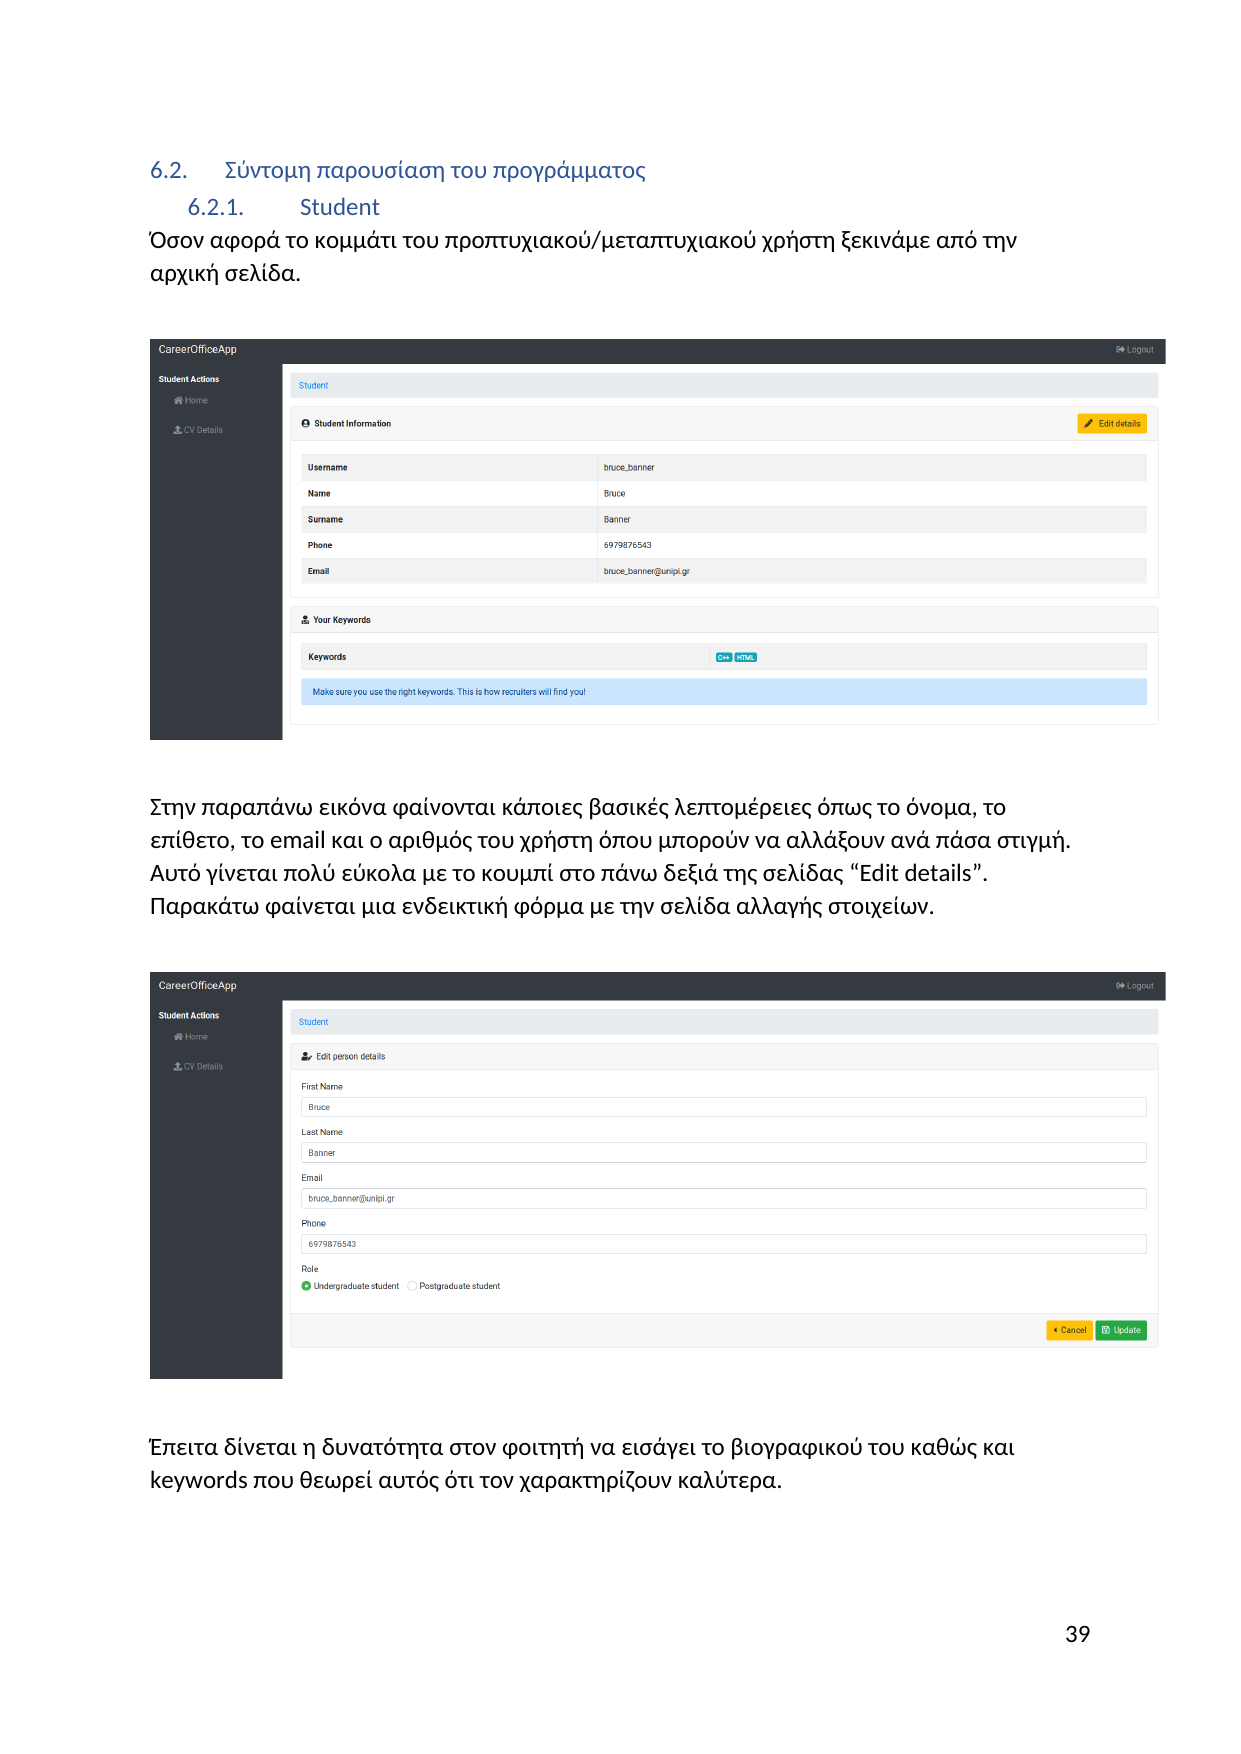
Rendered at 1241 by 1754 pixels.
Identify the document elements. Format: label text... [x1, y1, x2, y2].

text Στην παραπάνω εικόνα φαίνονται κάποιες βασικές λεπτομέρειες όπως το όνομα, το επίθετο, το email και ο αριθμός του χρήστη όπου μπορούν να αλλάξουν ανά πάσα στιγμή. Αυτό γίνεται πολύ εύκολα με το κουμπί στο πάνω δεξιά της σελίδας “Edit details”. Παρακάτω φαίνεται μια ενδεικτική φόρμα με την σελίδα αλλαγής στοιχείων. [150, 792, 1090, 921]
picture [150, 972, 1166, 1379]
text Όσον αφορά το κομμάτι του προπτυχιακού/μεταπτυχιακού χρήστη ξεκινάμε από την αρχική σελίδα. [150, 224, 1090, 288]
picture [150, 339, 1166, 740]
subtitle Σύντομη παρουσίαση του προγράμματος [150, 154, 1090, 185]
subtitle Student [187, 191, 1090, 222]
text Έπειτα δίνεται η δυνατότητα στον φοιτητή να εισάγει το βιογραφικού του καθώς και keywords που θεωρεί αυτός ότι τον χαρακτηρίζουν καλύτερα. [150, 1431, 1090, 1494]
